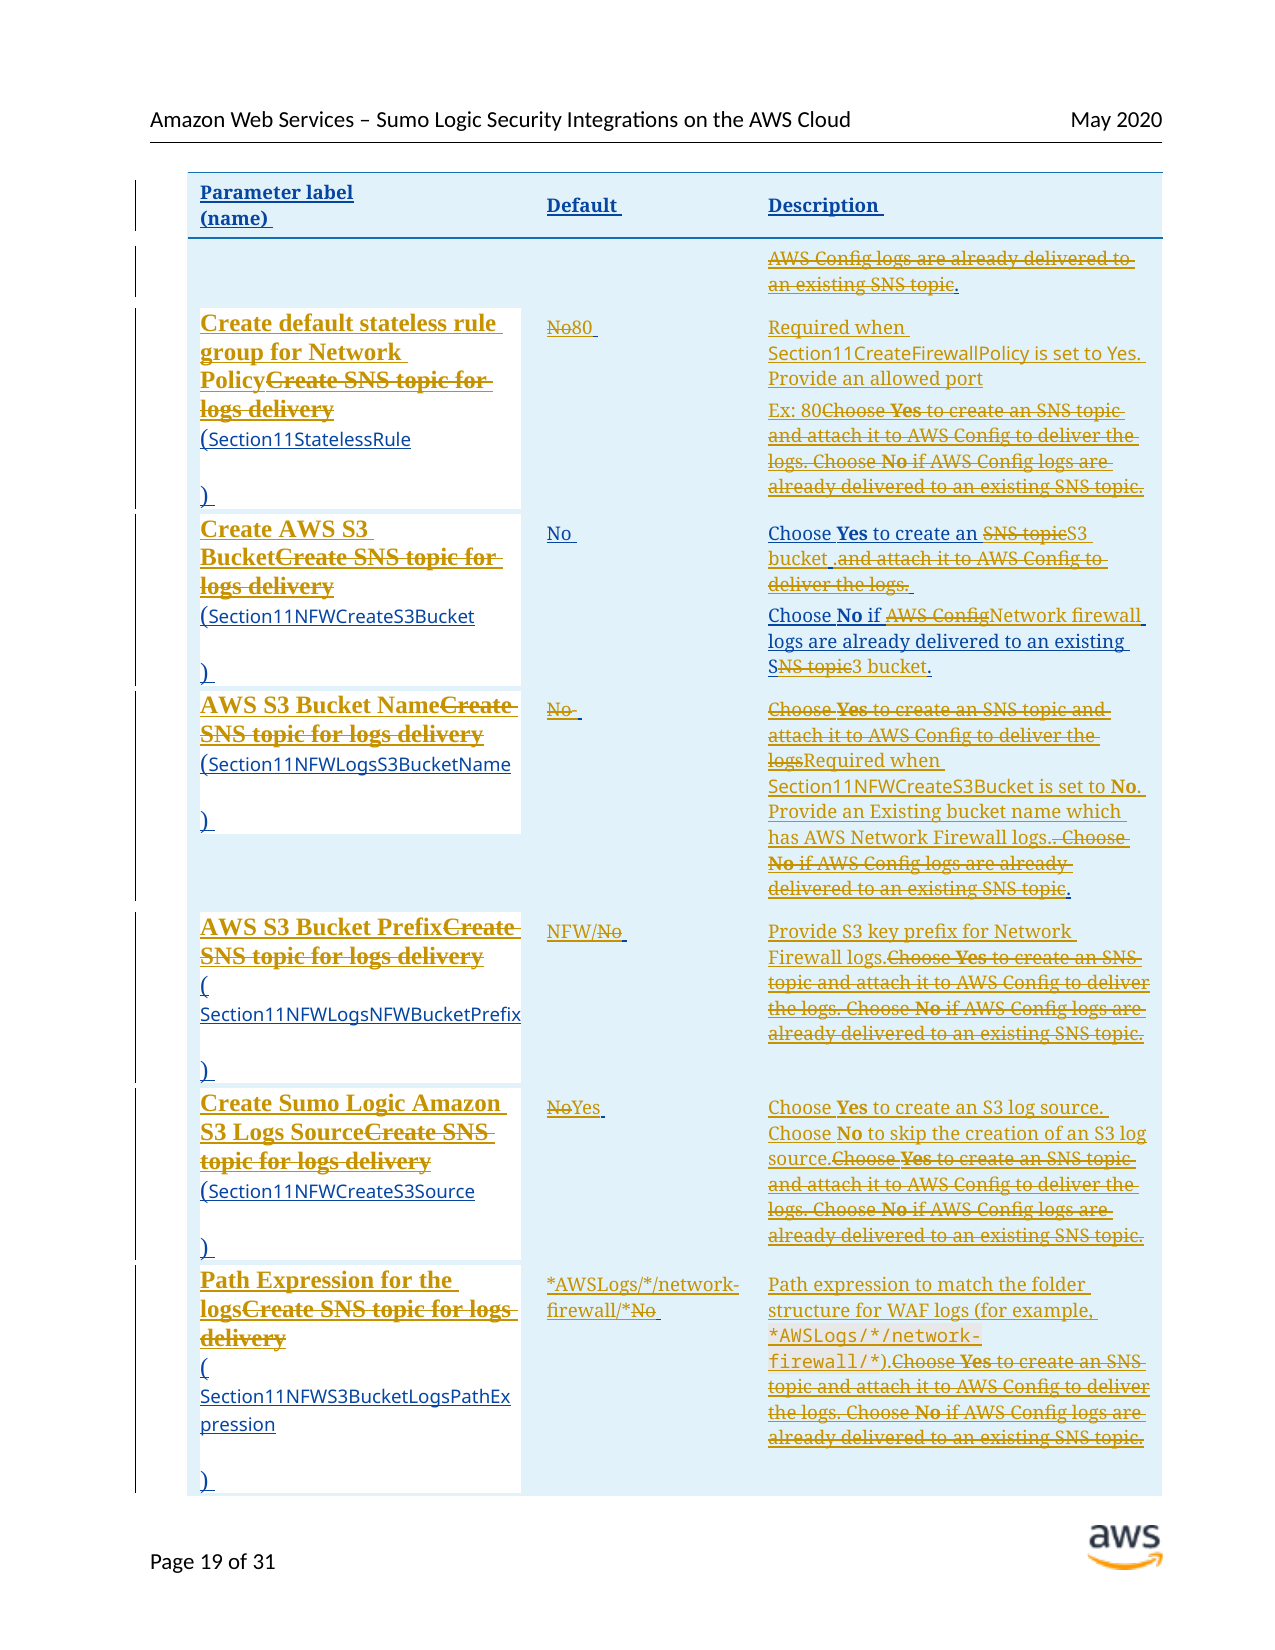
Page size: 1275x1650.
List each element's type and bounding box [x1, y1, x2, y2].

picture [1087, 1525, 1163, 1570]
